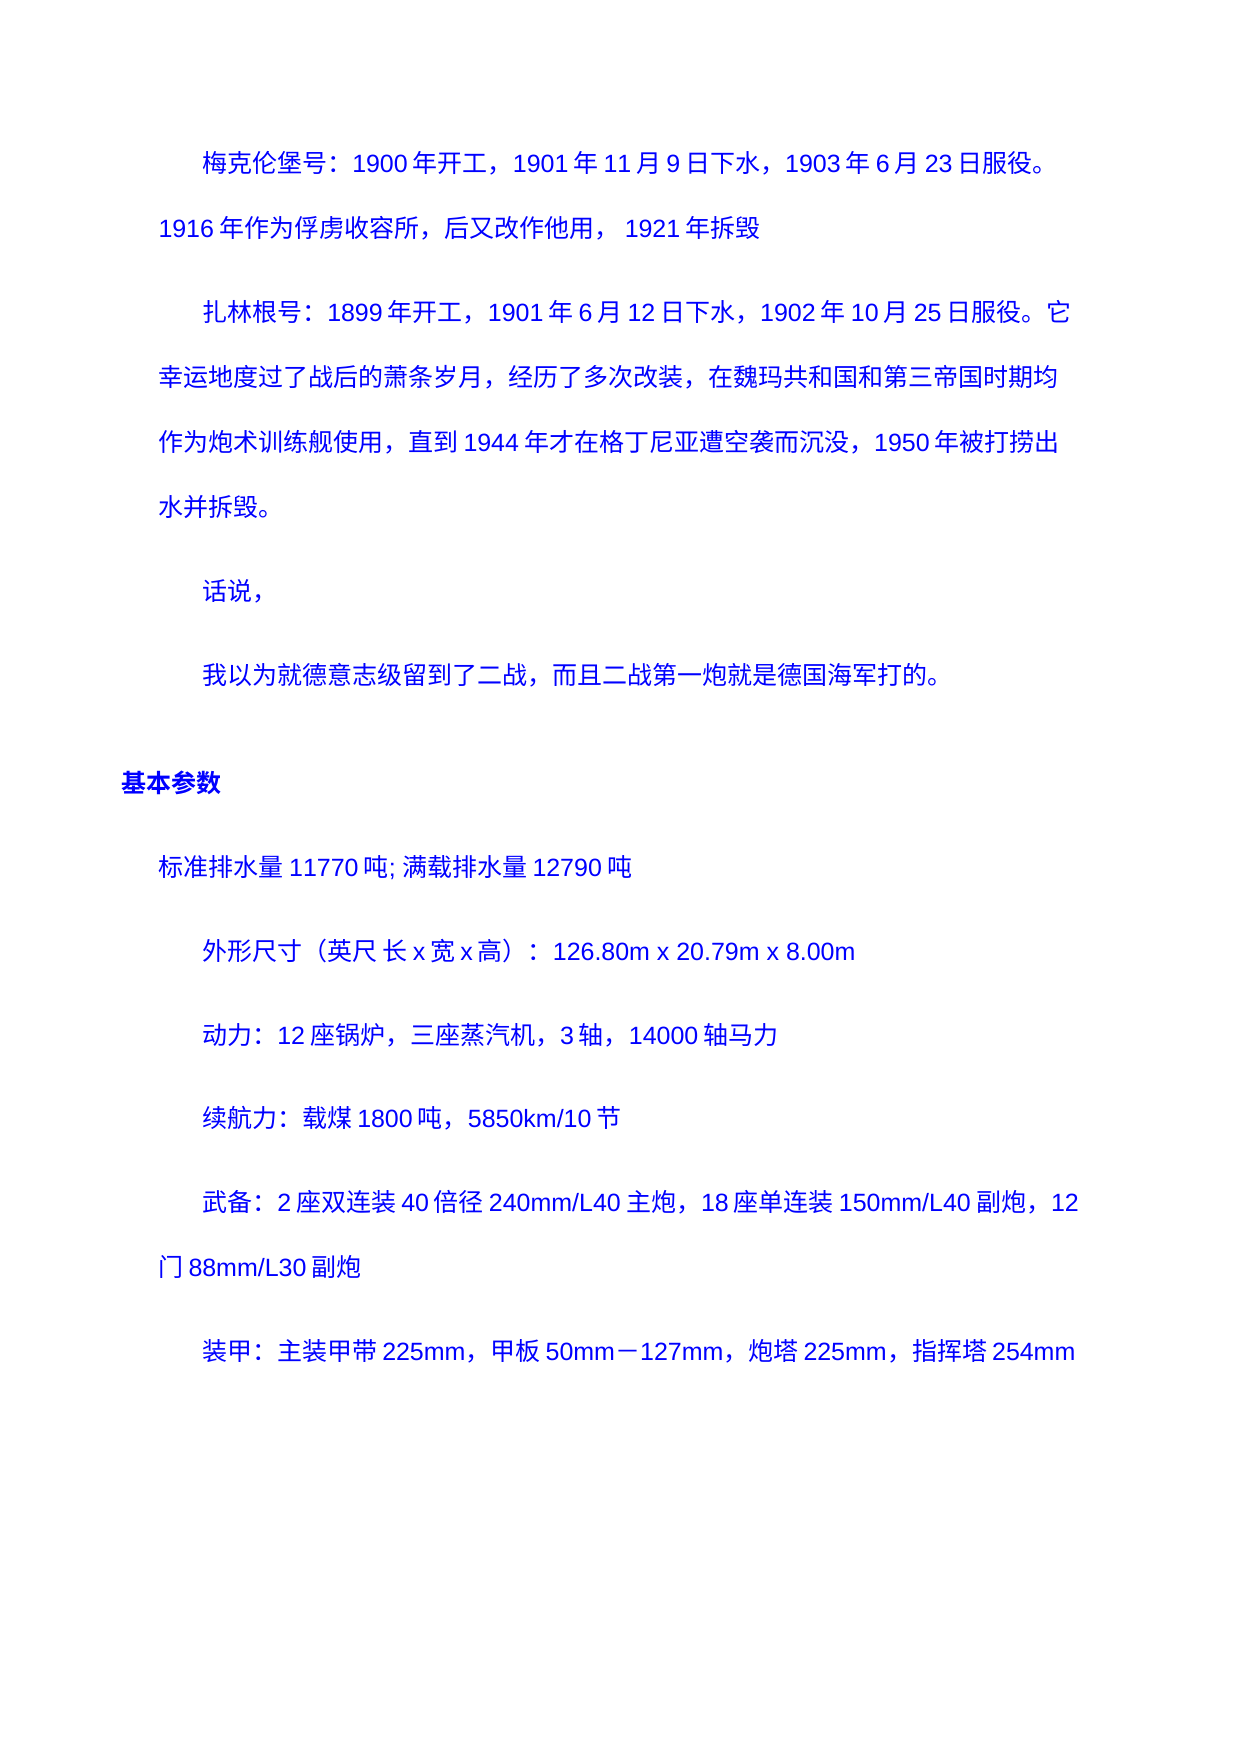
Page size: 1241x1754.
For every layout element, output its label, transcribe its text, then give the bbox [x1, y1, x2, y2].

text 续航力：载煤1800吨，5850km/10节 [158, 1084, 1082, 1149]
text 装甲：主装甲带225mm，甲板50mm－127mm，炮塔225mm，指挥塔254mm [158, 1317, 1082, 1382]
text 话说， [158, 557, 1082, 622]
text 梅克伦堡号：1900年开工，1901年11月9日下水，1903年6月23日服役。1916年作为俘虏收容所，后又改作他用， 1921年拆毁 [158, 129, 1082, 259]
text 我以为就德意志级留到了二战，而且二战第一炮就是德国海军打的。 [158, 641, 1082, 706]
text 扎林根号：1899年开工，1901年6月12日下水，1902年10月25日服役。它幸运地度过了战后的萧条岁月，经历了多次改装，在魏玛共和国和第三帝国时期均作为炮术训练舰使用，直到1944年才在格丁尼亚遭空袭而沉没，1950年被打捞出水并拆毁。 [158, 278, 1082, 538]
subtitle 基本参数 [121, 749, 1082, 814]
text 武备：2座双连装40倍径240mm/L40主炮，18座单连装150mm/L40副炮，12门88mm/L30副炮 [158, 1168, 1082, 1298]
text 外形尺寸（英尺 长x宽x高）：126.80m x 20.79m x 8.00m [158, 917, 1082, 982]
text 标准排水量 11770吨; 满载排水量12790吨 [158, 833, 1082, 898]
text 动力：12座锅炉，三座蒸汽机，3轴，14000轴马力 [158, 1001, 1082, 1066]
